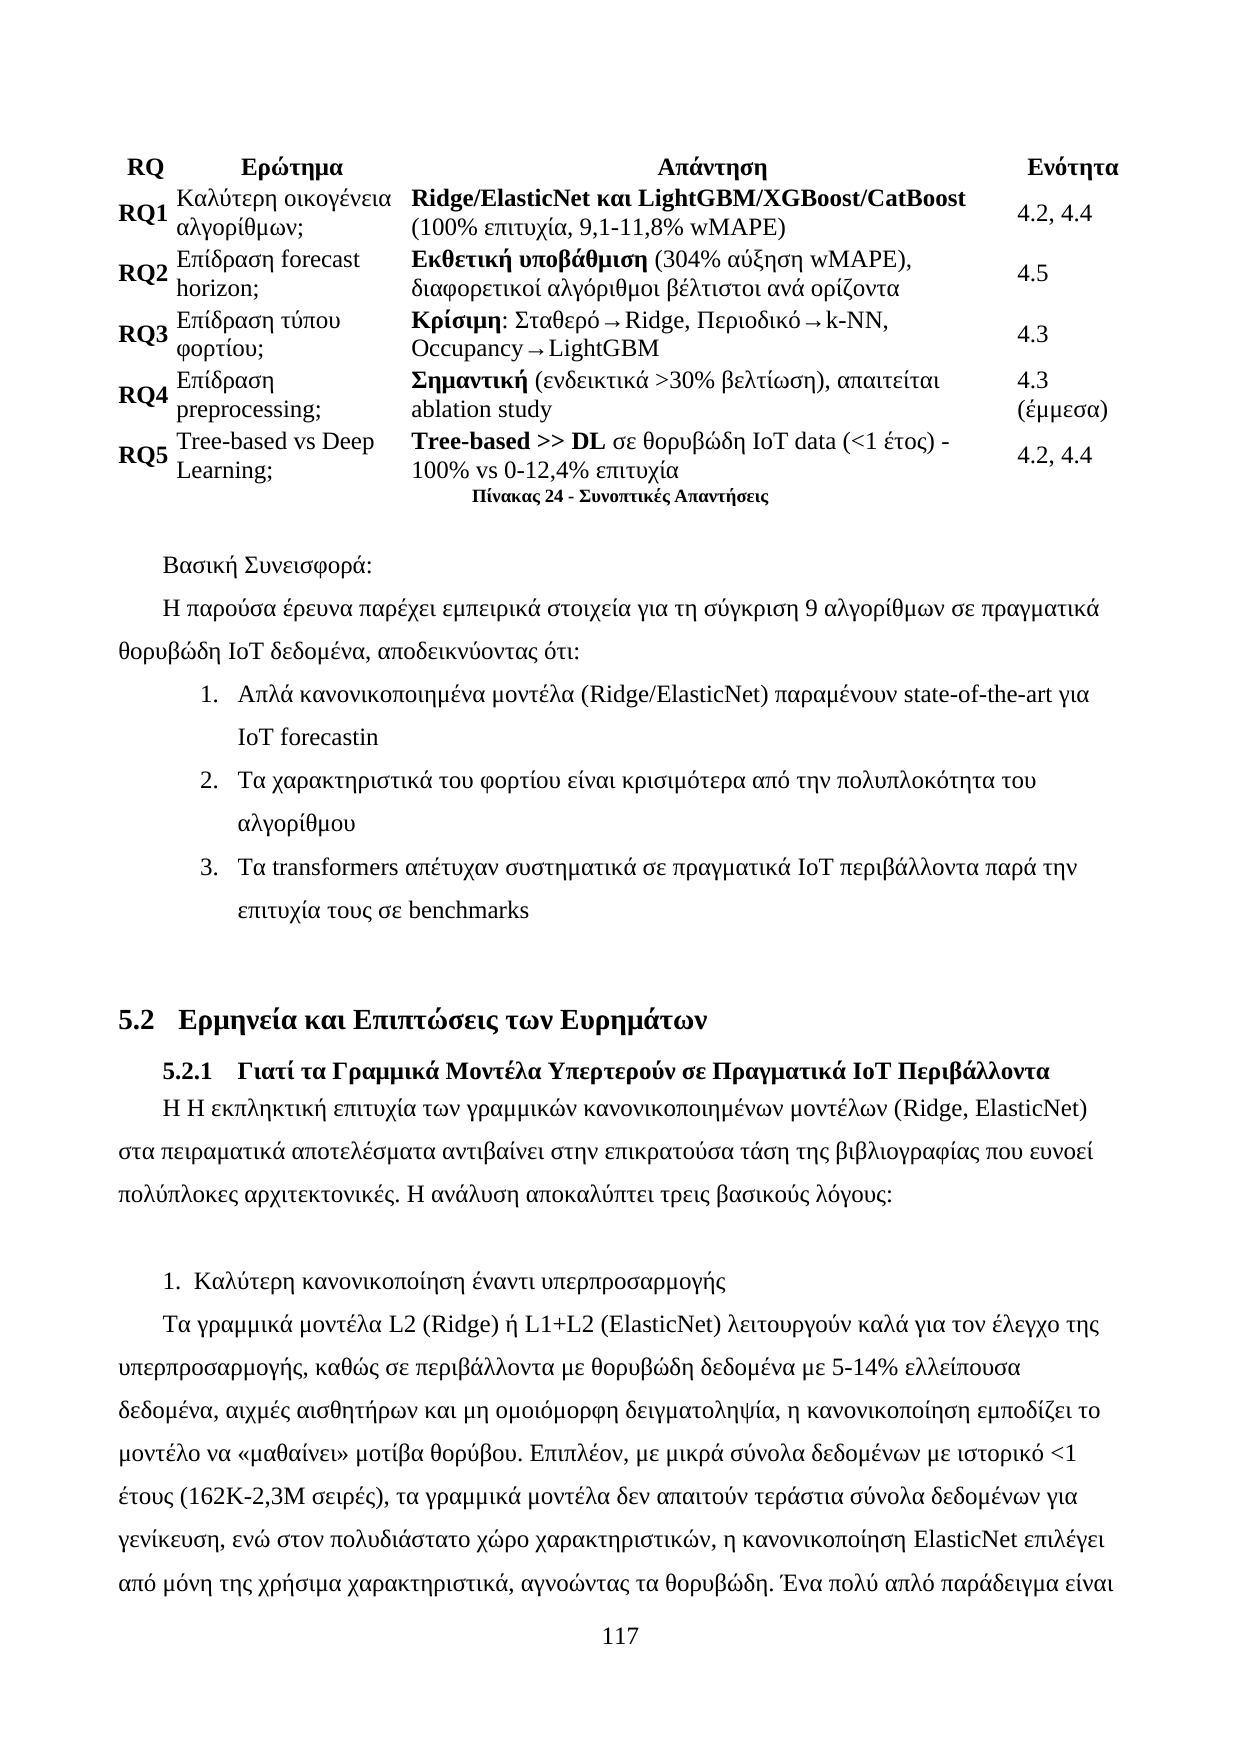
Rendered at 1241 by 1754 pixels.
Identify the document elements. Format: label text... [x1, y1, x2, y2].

text Η παρούσα έρευνα παρέχει εμπειρικά στοιχεία για τη σύγκριση 9 αλγορίθμων σε πραγματικά θορυβώδη IoT δεδομένα, αποδεικνύοντας ότι: [118, 593, 1122, 665]
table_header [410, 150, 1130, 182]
list Τα transformers απέτυχαν συστηματικά σε πραγματικά IoT περιβάλλοντα παρά την επιτυχία τους σε benchmarks [200, 852, 1122, 923]
list Τα χαρακτηριστικά του φορτίου είναι κρισιμότερα από την πολυπλοκότητα του αλγορίθμου [200, 765, 1122, 837]
text Η Η εκπληκτική επιτυχία των γραμμικών κανονικοποιημένων μοντέλων (Ridge, ElasticNet) στα πειραματικά αποτελέσματα αντιβαίνει στην επικρατούσα τάση της βιβλιογραφίας που ευνοεί πολύπλοκες αρχιτεκτονικές. Η ανάλυση αποκαλύπτει τρεις βασικούς λόγους: [118, 1093, 1122, 1208]
text Βασική Συνεισφορά: [118, 550, 1122, 578]
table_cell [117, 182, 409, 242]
text Πίνακας 24 - Συνοπτικές Απαντήσεις [118, 485, 1122, 507]
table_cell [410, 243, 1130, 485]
text 1. Καλύτερη κανονικοποίηση έναντι υπερπροσαρμογής [118, 1266, 1122, 1294]
list Απλά κανονικοποιημένα μοντέλα (Ridge/ElasticNet) παραμένουν state-of-the-art για IoT forecastin [200, 679, 1122, 751]
subtitle Γιατί τα Γραμμικά Μοντέλα Υπερτερούν σε Πραγματικά IoT Περιβάλλοντα [162, 1056, 1122, 1085]
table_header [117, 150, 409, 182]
subtitle Ερμηνεία και Επιπτώσεις των Ευρημάτων [118, 1002, 1122, 1035]
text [118, 1309, 1122, 1596]
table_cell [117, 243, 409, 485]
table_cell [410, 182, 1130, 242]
